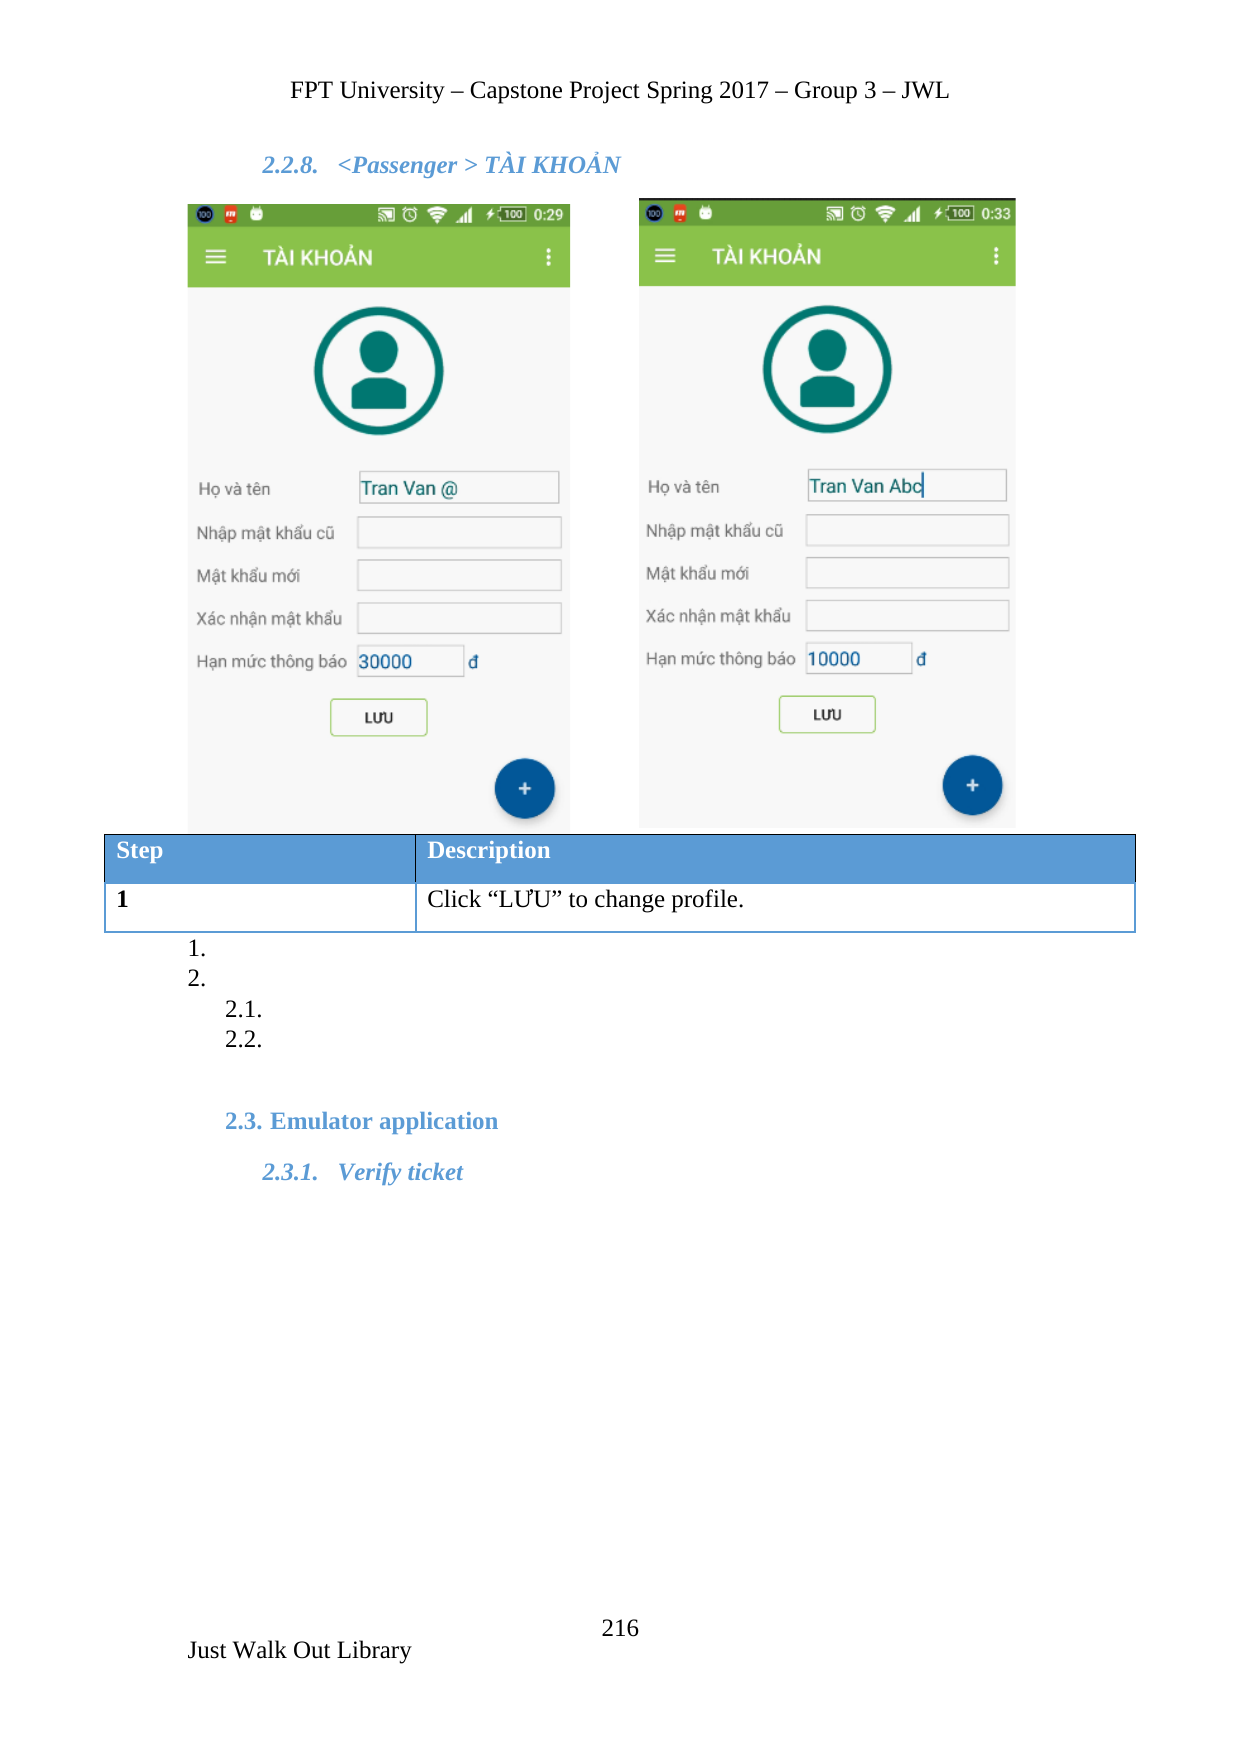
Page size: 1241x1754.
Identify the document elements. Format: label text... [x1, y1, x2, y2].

subtitle Verify ticket [262, 1157, 1053, 1186]
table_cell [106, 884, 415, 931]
picture [187, 204, 571, 834]
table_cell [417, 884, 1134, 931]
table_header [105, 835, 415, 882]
subtitle Emulator application [225, 1106, 1053, 1135]
picture [639, 198, 1016, 828]
subtitle <Passenger > TÀI KHOẢN [262, 150, 1053, 179]
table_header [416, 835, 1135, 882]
